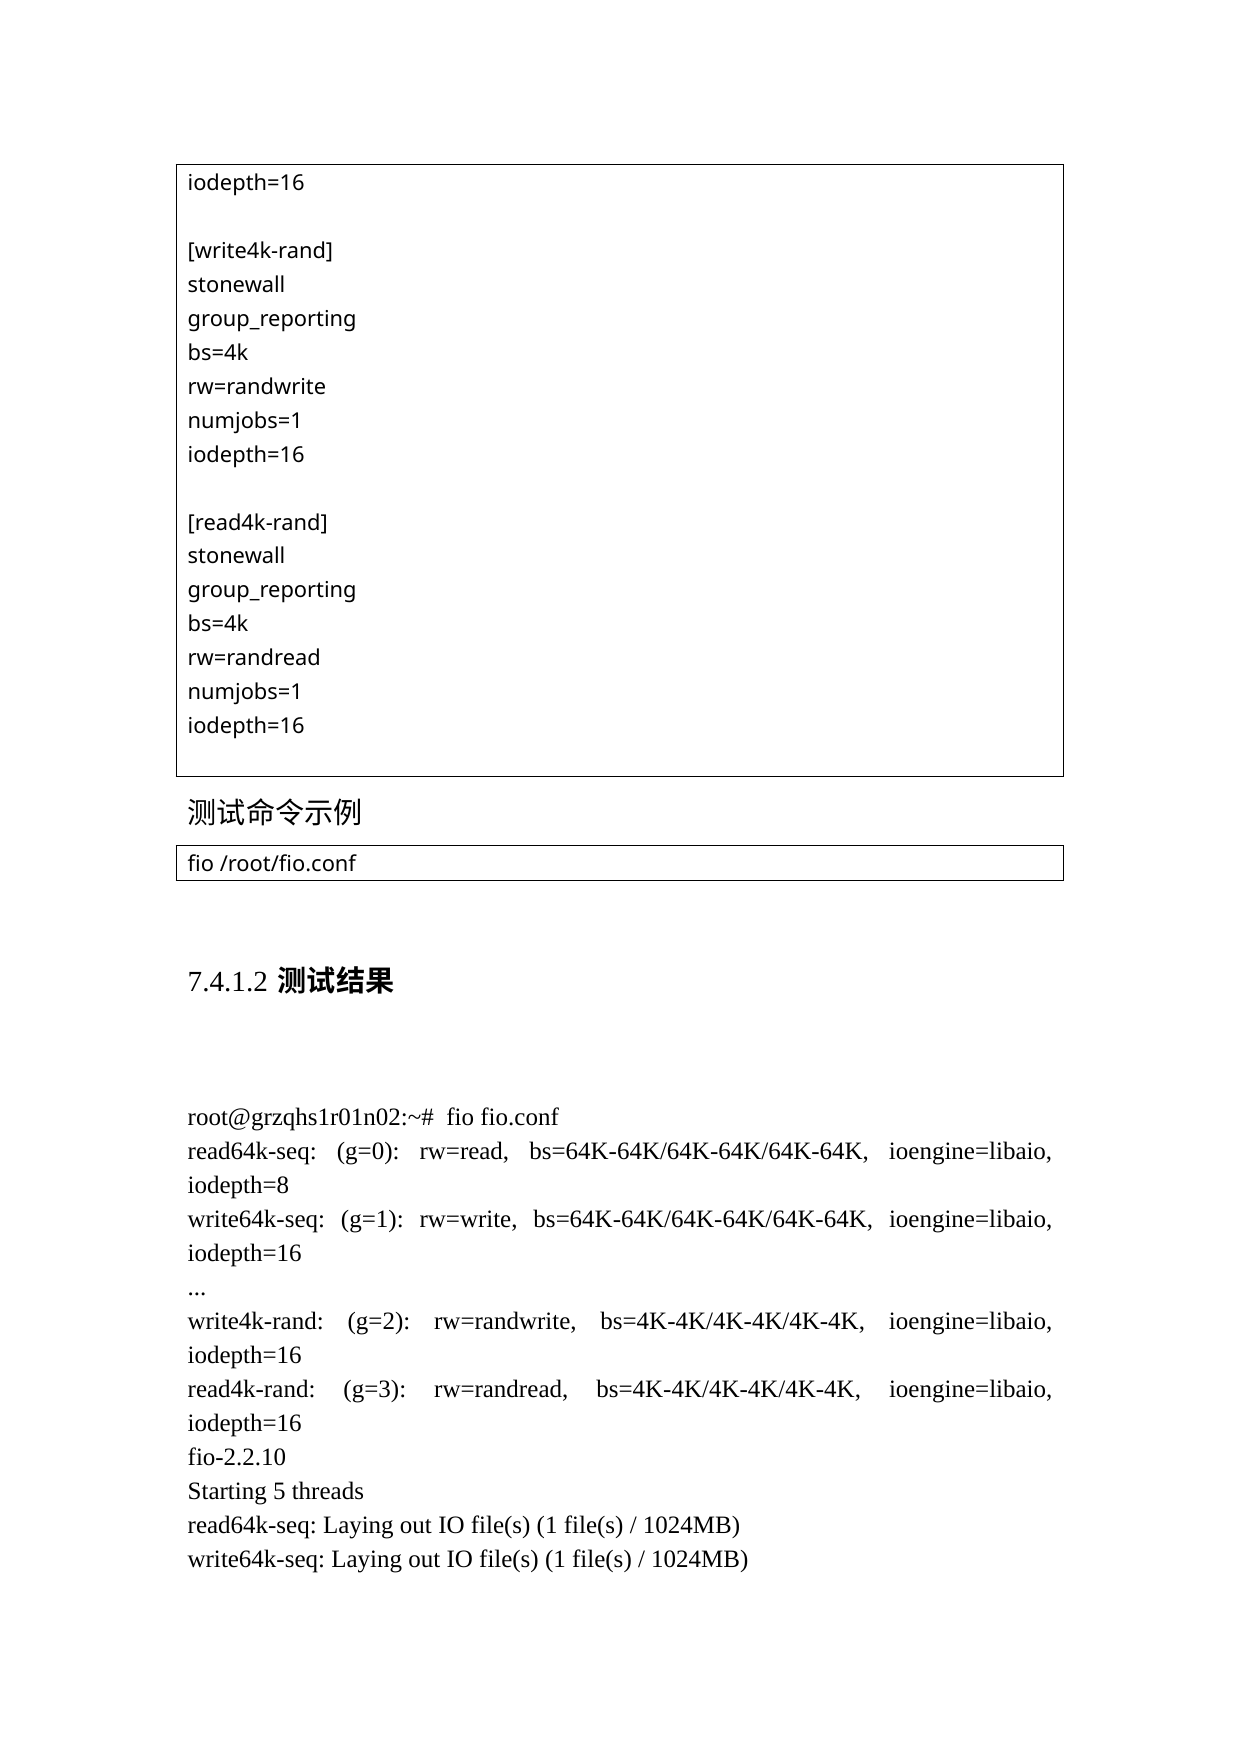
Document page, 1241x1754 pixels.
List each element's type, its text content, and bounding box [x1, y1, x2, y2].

text root@grzqhs1r01n02:~# fio fio.conf [187, 1099, 1053, 1133]
text write64k-seq: (g=1): rw=write, bs=64K-64K/64K-64K/64K-64K, ioengine=libaio, iodepth=16 [187, 1201, 1053, 1269]
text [187, 1541, 1053, 1575]
text read4k-rand: (g=3): rw=randread, bs=4K-4K/4K-4K/4K-4K, ioengine=libaio, iodepth=16 [187, 1371, 1053, 1439]
text read64k-seq: (g=0): rw=read, bs=64K-64K/64K-64K/64K-64K, ioengine=libaio, iodepth=8 [187, 1133, 1053, 1201]
table_header fio /root/fio.conf [177, 846, 1063, 880]
subtitle 测试结果 [187, 944, 1053, 1012]
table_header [177, 165, 1063, 776]
text read64k-seq: Laying out IO file(s) (1 file(s) / 1024MB) [187, 1507, 1053, 1541]
text write4k-rand: (g=2): rw=randwrite, bs=4K-4K/4K-4K/4K-4K, ioengine=libaio, iodepth=16 [187, 1303, 1053, 1371]
text fio-2.2.10 [187, 1439, 1053, 1473]
text 测试命令示例 [187, 777, 1053, 845]
text Starting 5 threads [187, 1473, 1053, 1507]
text ... [187, 1269, 1053, 1303]
